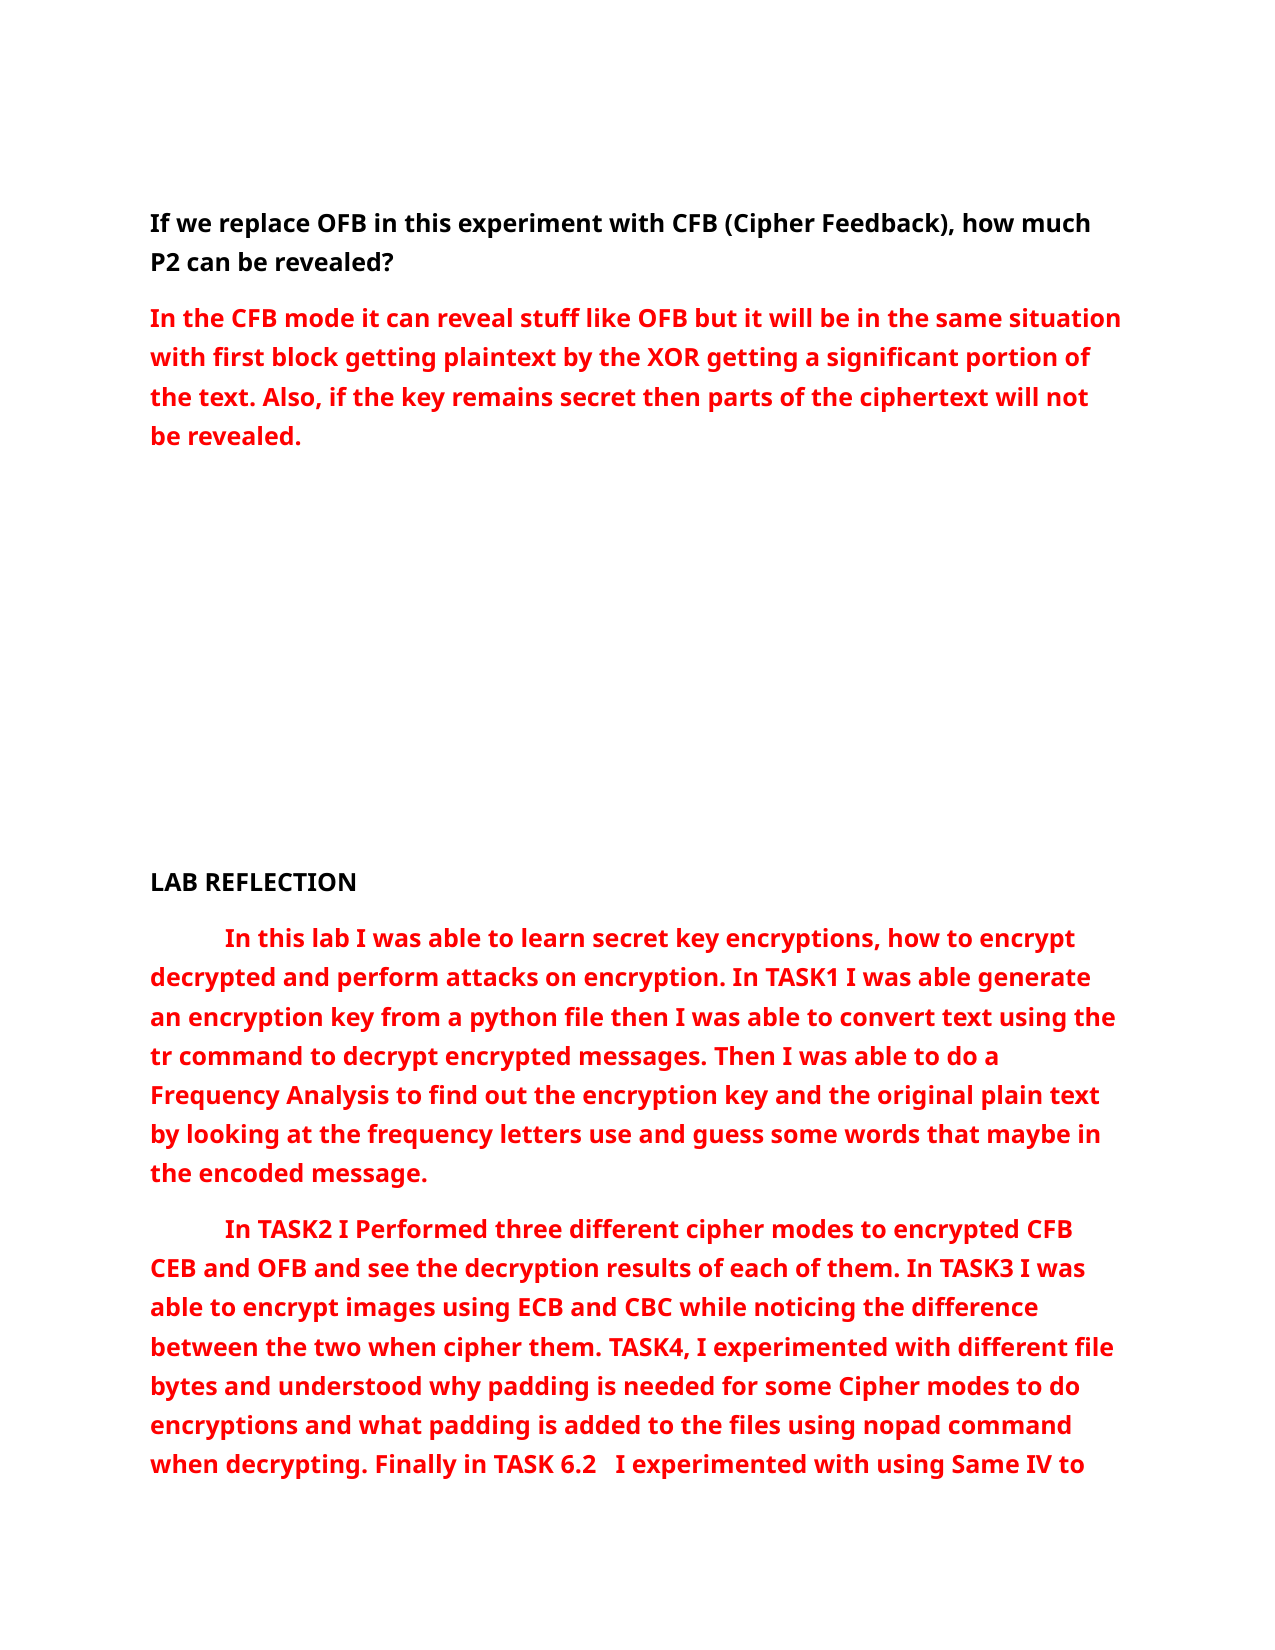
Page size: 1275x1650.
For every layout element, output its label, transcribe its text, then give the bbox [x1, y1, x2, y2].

text In this lab I was able to learn secret key encryptions, how to encrypt decrypted and perform attacks on encryption. In TASK1 I was able generate an encryption key from a python file then I was able to convert text using the tr command to decrypt encrypted messages. Then I was able to do a Frequency Analysis to find out the encryption key and the original plain text by looking at the frequency letters use and guess some words that maybe in the encoded message. [150, 921, 1125, 1190]
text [150, 1212, 1125, 1481]
text In the CFB mode it can reveal stuff like OFB but it will be in the same situation with first block getting plaintext by the XOR getting a significant portion of the text. Also, if the key remains secret then parts of the ciphertext will not be revealed. [150, 301, 1125, 452]
text LAB REFLECTION [150, 865, 1125, 899]
text If we replace OFB in this experiment with CFB (Cipher Feedback), how much P2 can be revealed? [150, 206, 1125, 279]
